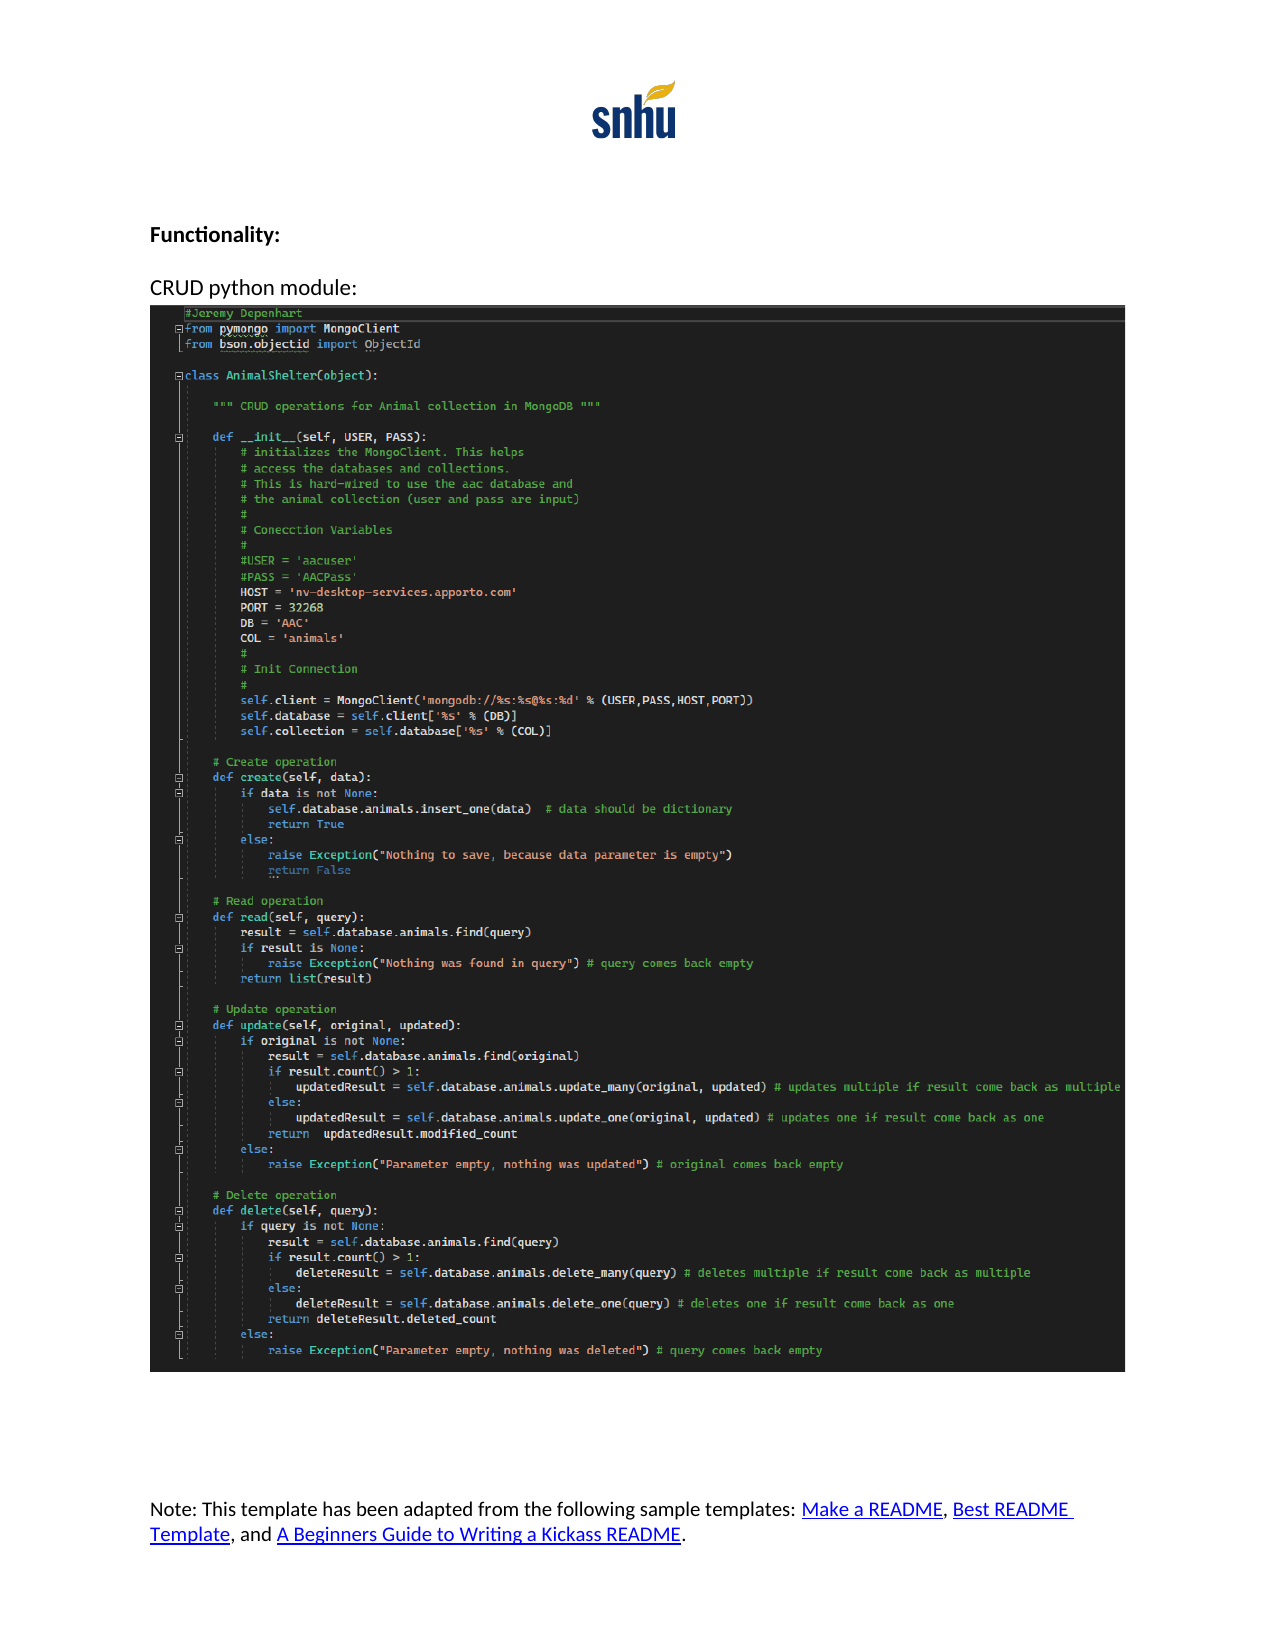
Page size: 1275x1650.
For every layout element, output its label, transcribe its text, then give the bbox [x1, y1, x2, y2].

text Functionality: [150, 220, 1125, 248]
picture [150, 305, 1125, 1372]
picture [573, 75, 702, 147]
text CRUD python module: [150, 273, 1125, 305]
